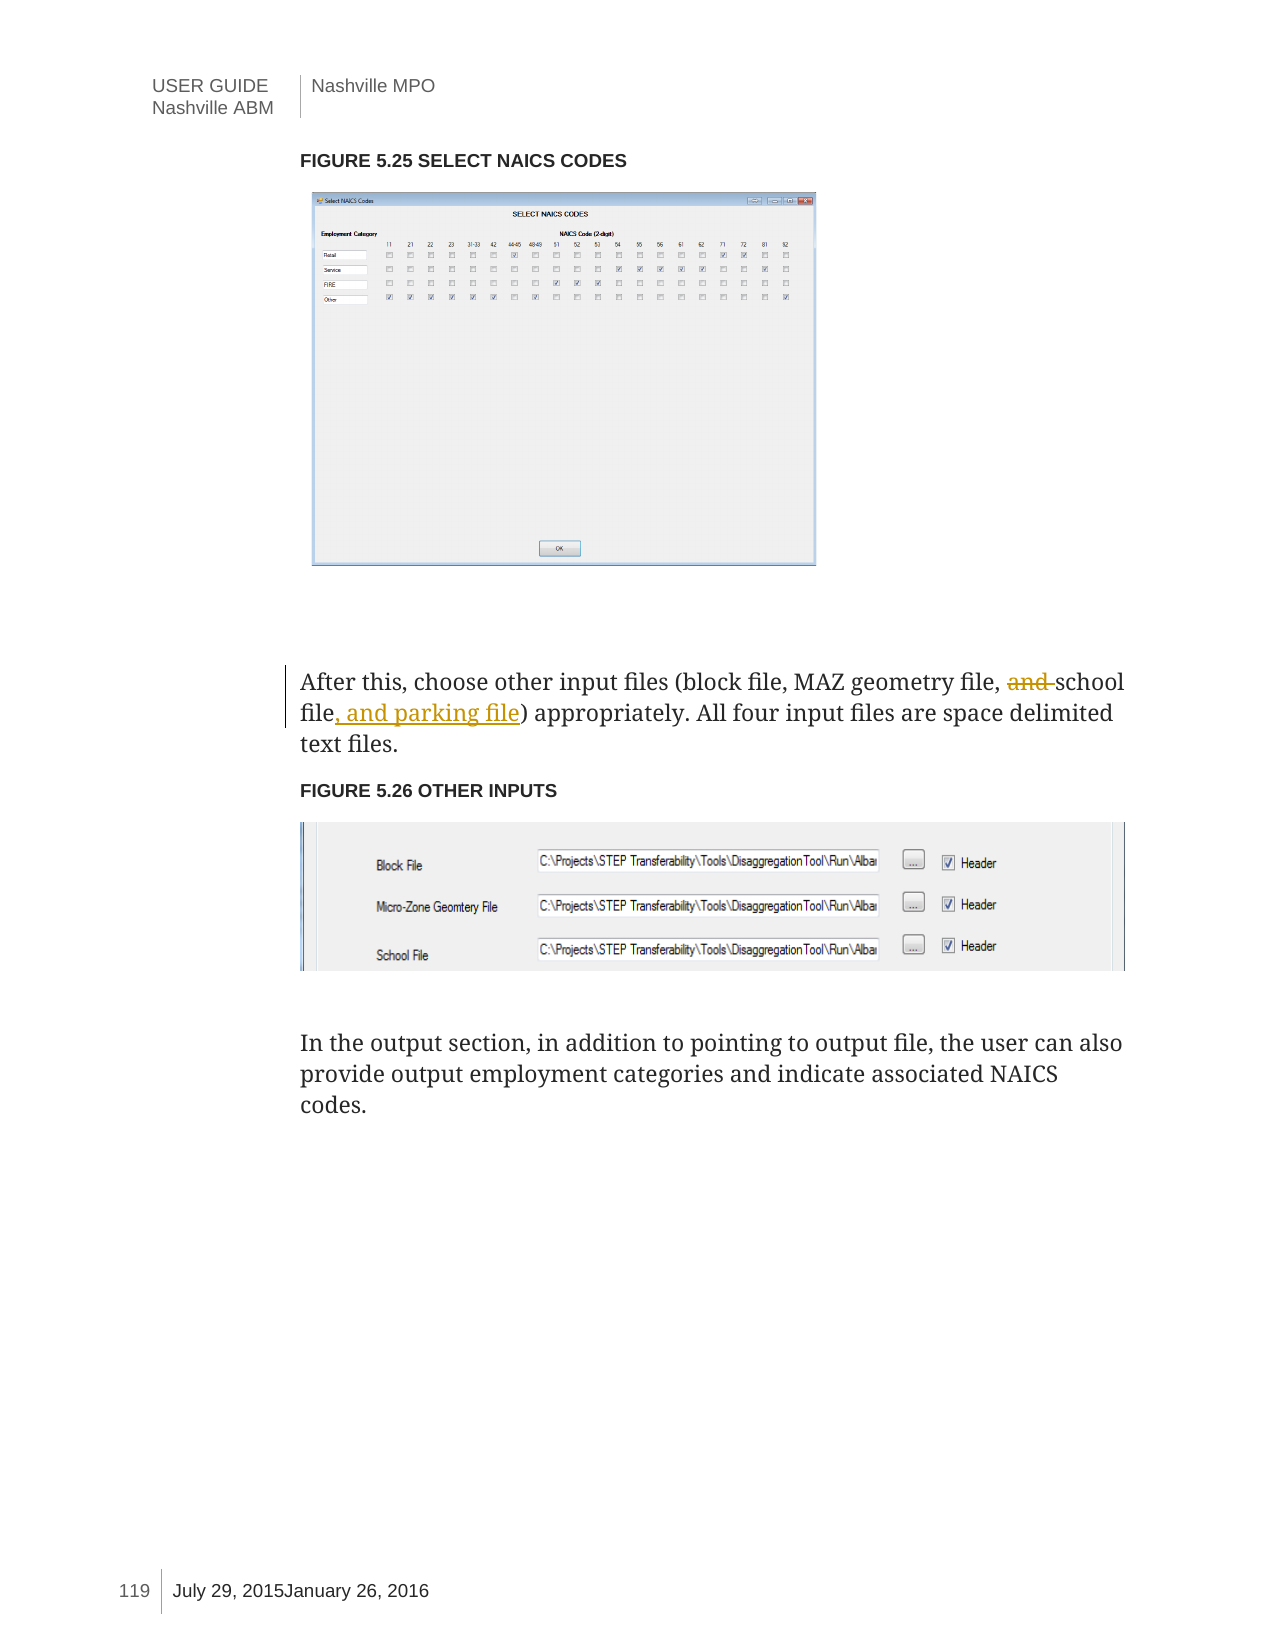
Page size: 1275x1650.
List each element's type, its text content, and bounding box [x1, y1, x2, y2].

text In the output section, in addition to pointing to output file, the user can also provide output employment categories and indicate associated NAICS codes. [300, 1027, 1125, 1121]
picture [300, 822, 1125, 971]
text After this, choose other input files (block file, MAZ geometry file, school file) appropriately. All four input files are space delimited text files. [300, 665, 1125, 759]
picture [311, 192, 817, 566]
